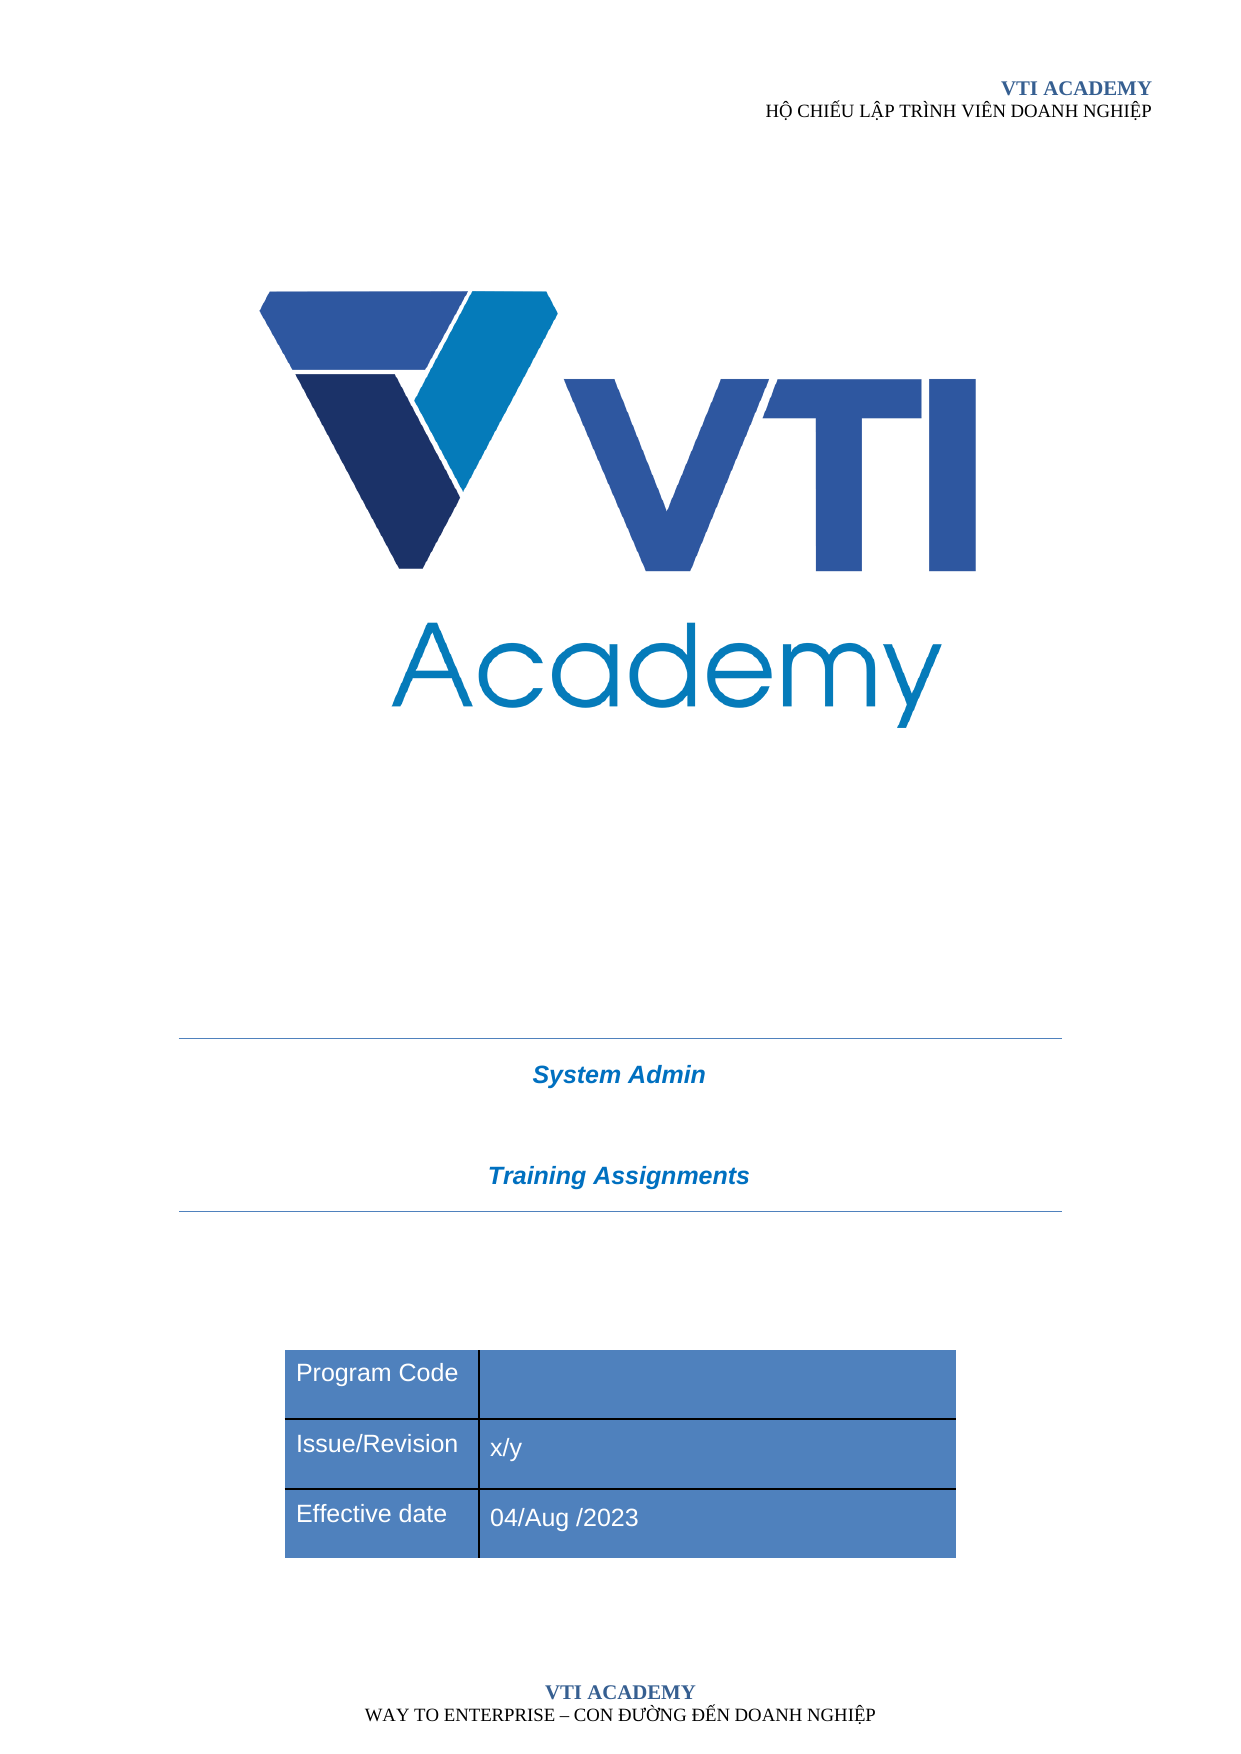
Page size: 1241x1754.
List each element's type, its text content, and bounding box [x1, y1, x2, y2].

table_cell Effective date [285, 1490, 478, 1558]
table_cell 04/Aug /2023 [480, 1490, 956, 1558]
table_header [480, 1350, 956, 1418]
picture [259, 280, 982, 728]
table_header Program Code [285, 1350, 478, 1418]
table_cell x/y [480, 1420, 956, 1488]
text System Admin [179, 1039, 1062, 1109]
table_cell Issue/Revision [285, 1420, 478, 1488]
text Training Assignments [179, 1161, 1062, 1211]
